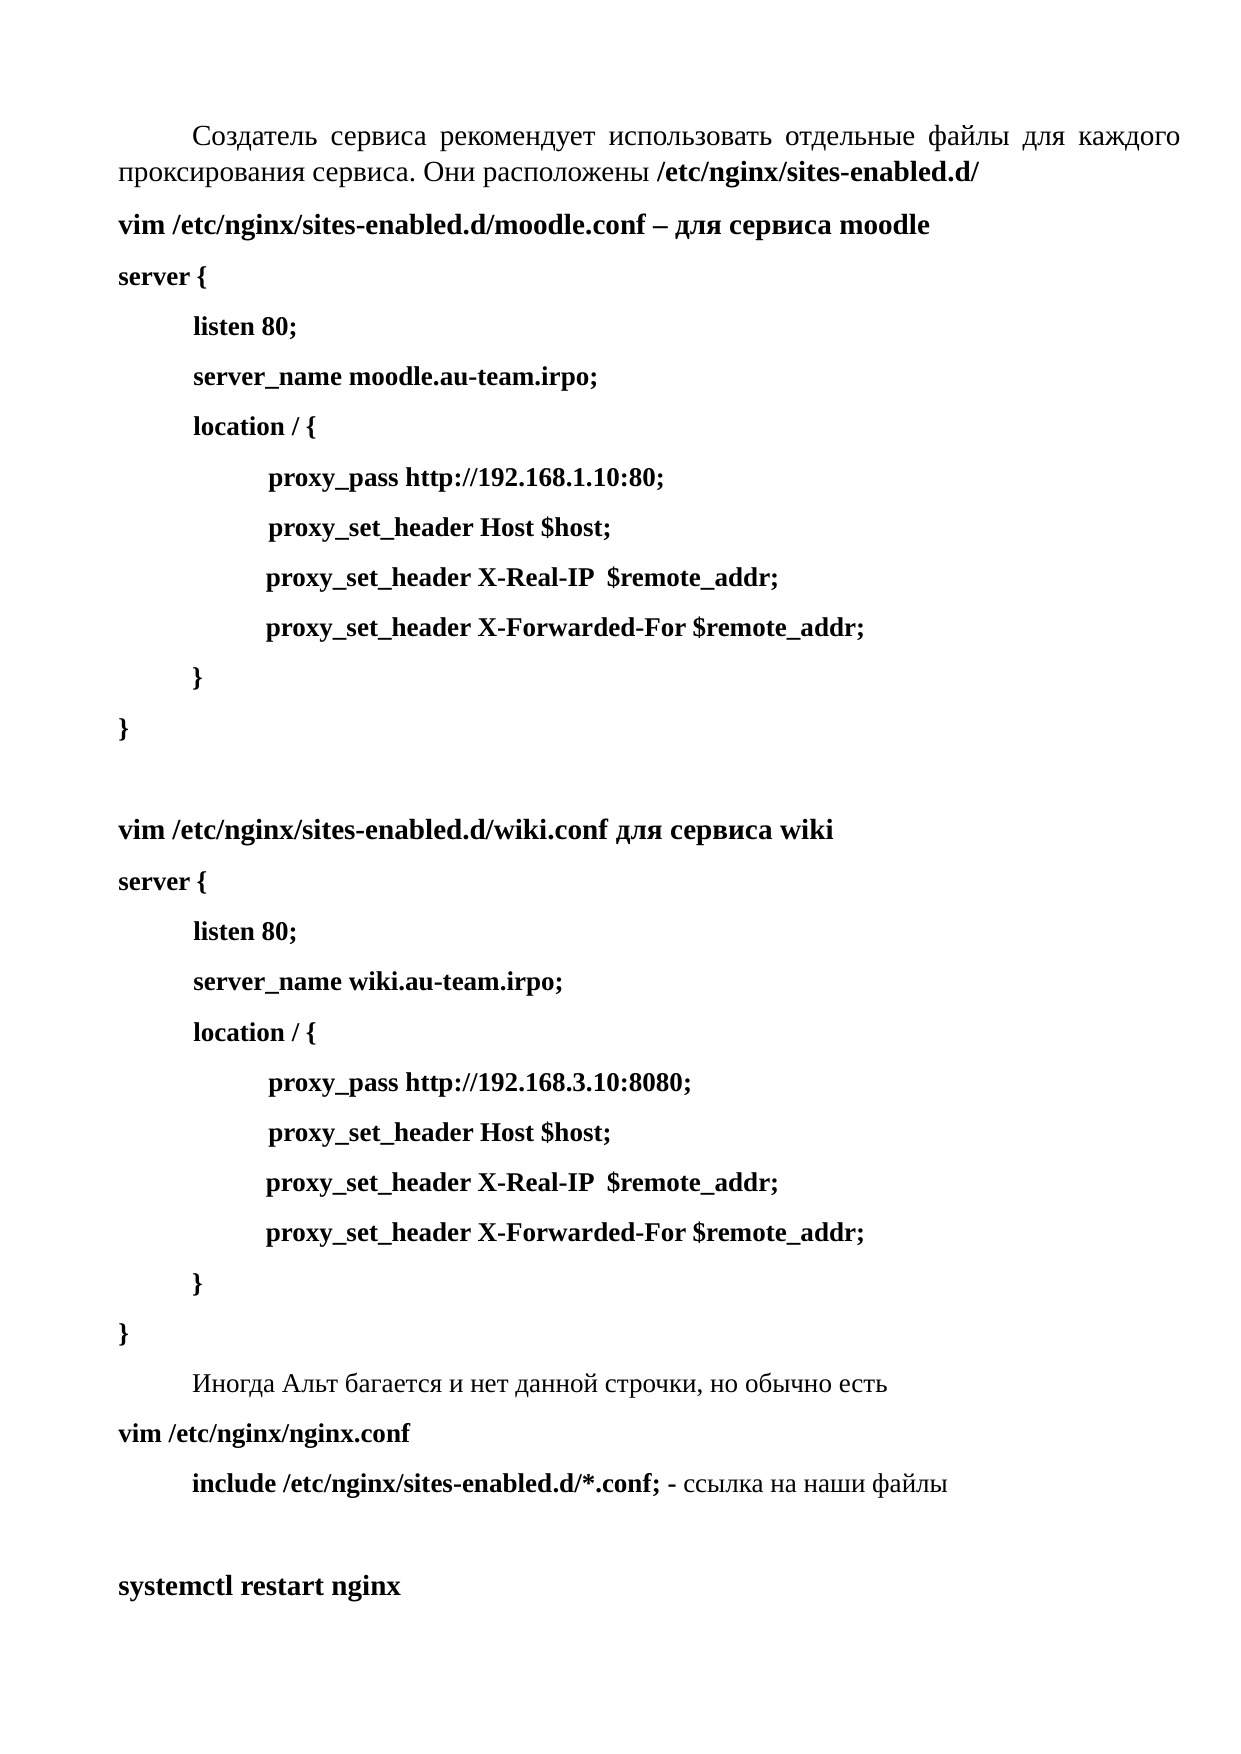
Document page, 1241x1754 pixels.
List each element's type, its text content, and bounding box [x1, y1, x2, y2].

text server { [118, 260, 1181, 291]
text listen 80; [118, 915, 1181, 946]
text listen 80; [118, 310, 1181, 341]
text Иногда Альт багается и нет данной строчки, но обычно есть [118, 1367, 1181, 1398]
text } [118, 712, 1181, 743]
text proxy_set_header X-Real-IP $remote_addr; [118, 1166, 1181, 1197]
text } [118, 1267, 1181, 1298]
text proxy_set_header Host $host; [193, 1116, 1181, 1147]
text } [118, 1317, 1181, 1348]
text proxy_pass http://192.168.3.10:8080; [193, 1066, 1181, 1097]
text proxy_set_header X-Forwarded-For $remote_addr; [118, 611, 1181, 642]
text systemctl restart nginx [118, 1568, 1181, 1601]
text Создатель сервиса рекомендует использовать отдельные файлы для каждого проксирования сервиса. Они расположены /etc/nginx/sites-enabled.d/ [118, 118, 1181, 188]
text } [118, 662, 1181, 693]
text proxy_pass http://192.168.1.10:80; [193, 461, 1181, 492]
text proxy_set_header X-Forwarded-For $remote_addr; [118, 1216, 1181, 1248]
text proxy_set_header Host $host; [193, 511, 1181, 542]
text server_name wiki.au-team.irpo; [118, 965, 1181, 997]
text vim /etc/nginx/sites-enabled.d/moodle.conf – для сервиса moodle [118, 207, 1181, 241]
text location / { [118, 1016, 1181, 1047]
text location / { [118, 411, 1181, 442]
text vim /etc/nginx/nginx.conf [118, 1417, 1181, 1448]
text include /etc/nginx/sites-enabled.d/*.conf; - ссылка на наши файлы [118, 1467, 1181, 1499]
text proxy_set_header X-Real-IP $remote_addr; [118, 561, 1181, 592]
text server { [118, 865, 1181, 896]
text vim /etc/nginx/sites-enabled.d/wiki.conf для сервиса wiki [118, 812, 1181, 846]
text server_name moodle.au-team.irpo; [118, 360, 1181, 391]
